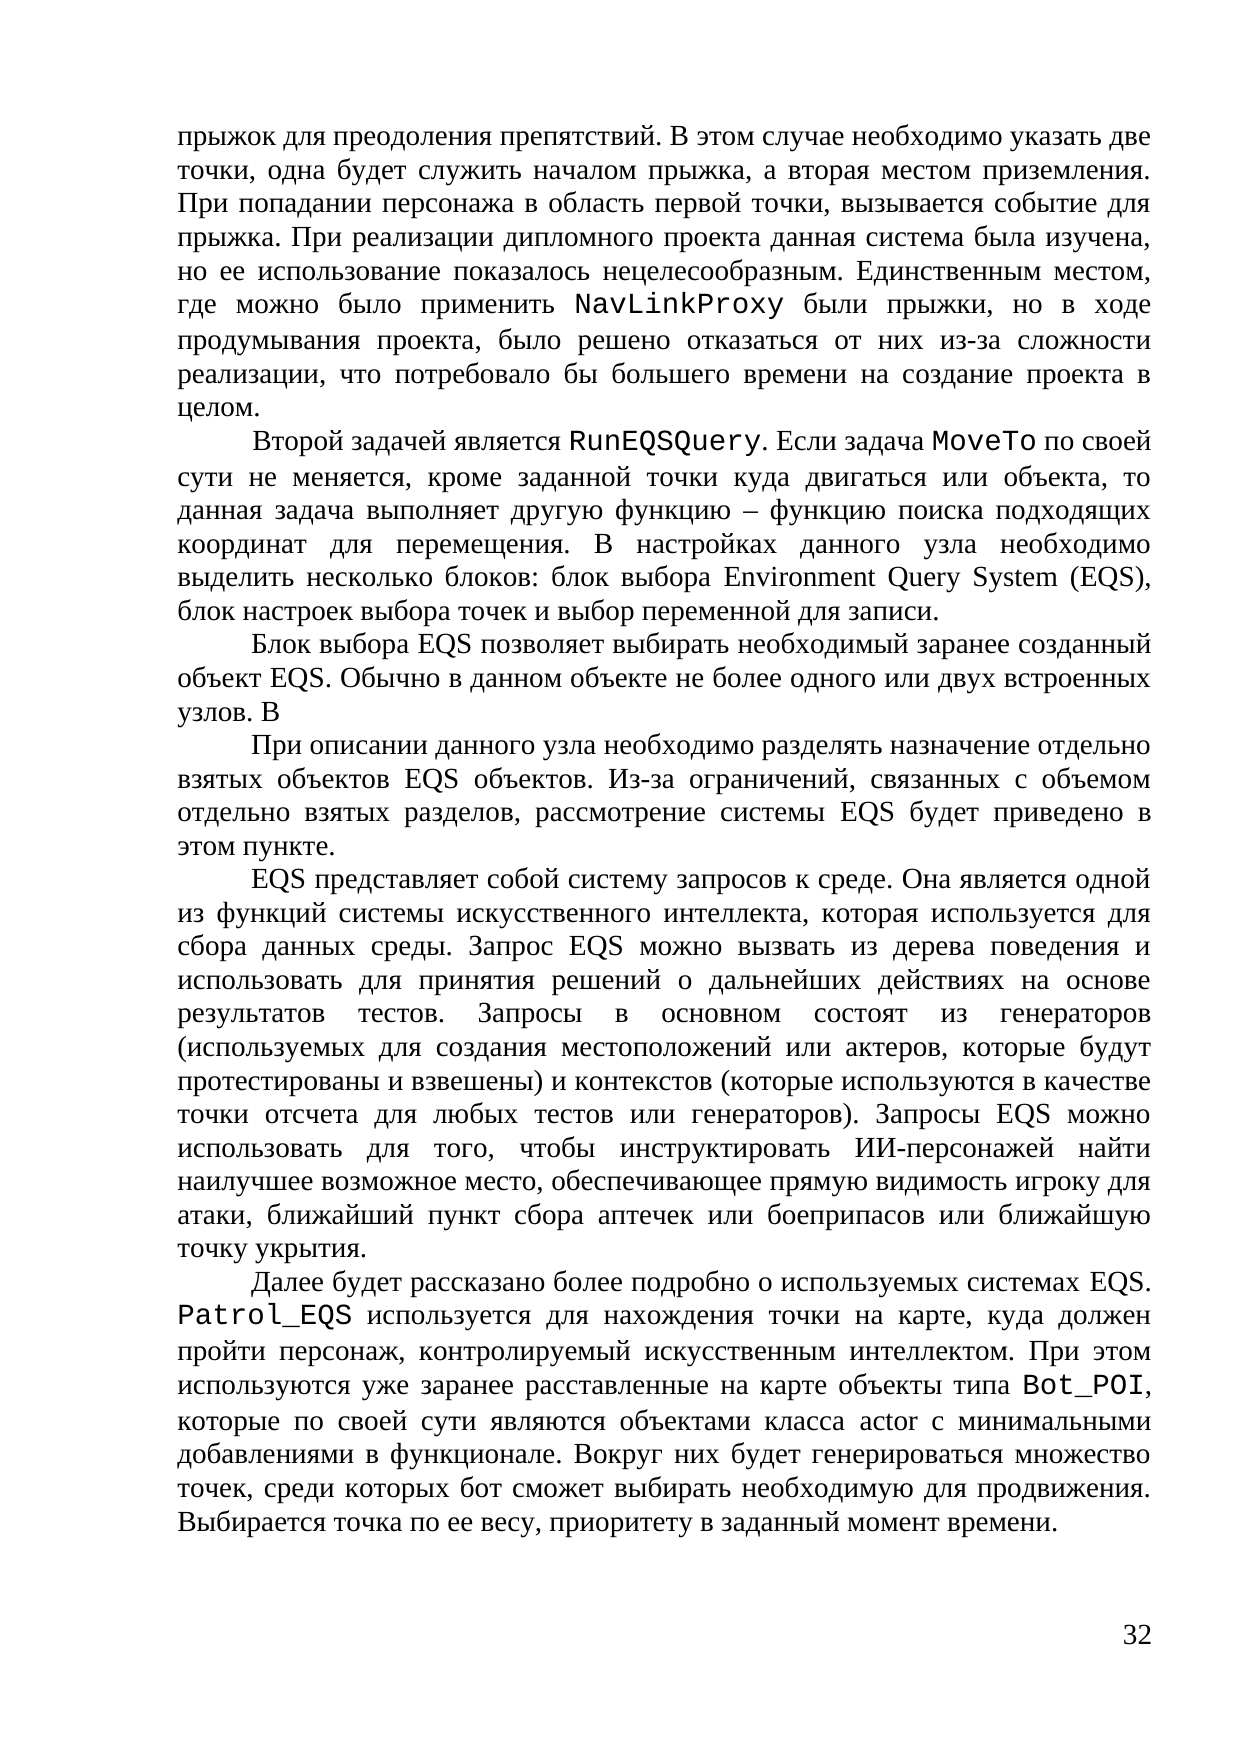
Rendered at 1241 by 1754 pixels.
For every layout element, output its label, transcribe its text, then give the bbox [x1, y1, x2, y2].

text Второй задачей является RunEQSQuery. Если задача MoveTo по своей сути не меняется, кроме заданной точки куда двигаться или объекта, то данная задача выполняет другую функцию – функцию поиска подходящих координат для перемещения. В настройках данного узла необходимо выделить несколько блоков: блок выбора Environment Query System (EQS), блок настроек выбора точек и выбор переменной для записи. [177, 423, 1152, 627]
text Далее будет рассказано более подробно о используемых системах EQS. Patrol_EQS используется для нахождения точки на карте, куда должен пройти персонаж, контролируемый искусственным интеллектом. При этом используются уже заранее расставленные на карте объекты типа Bot_POI, которые по своей сути являются объектами класса actor с минимальными добавлениями в функционале. Вокруг них будет генерироваться множество точек, среди которых бот сможет выбирать необходимую для продвижения. Выбирается точка по ее весу, приоритету в заданный момент времени. [177, 1264, 1152, 1537]
text При описании данного узла необходимо разделять назначение отдельно взятых объектов EQS объектов. Из-за ограничений, связанных с объемом отдельно взятых разделов, рассмотрение системы EQS будет приведено в этом пункте. [177, 727, 1152, 861]
text EQS представляет собой систему запросов к среде. Она является одной из функций системы искусственного интеллекта, которая используется для сбора данных среды. Запрос EQS можно вызвать из дерева поведения и использовать для принятия решений о дальнейших действиях на основе результатов тестов. Запросы в основном состоят из генераторов (используемых для создания местоположений или актеров, которые будут протестированы и взвешены) и контекстов (которые используются в качестве точки отсчета для любых тестов или генераторов). Запросы EQS можно использовать для того, чтобы инструктировать ИИ-персонажей найти наилучшее возможное место, обеспечивающее прямую видимость игроку для атаки, ближайший пункт сбора аптечек или боеприпасов или ближайшую точку укрытия. [177, 861, 1152, 1264]
text Блок выбора EQS позволяет выбирать необходимый заранее созданный объект EQS. Обычно в данном объекте не более одного или двух встроенных узлов. В [177, 627, 1152, 727]
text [177, 118, 1152, 423]
